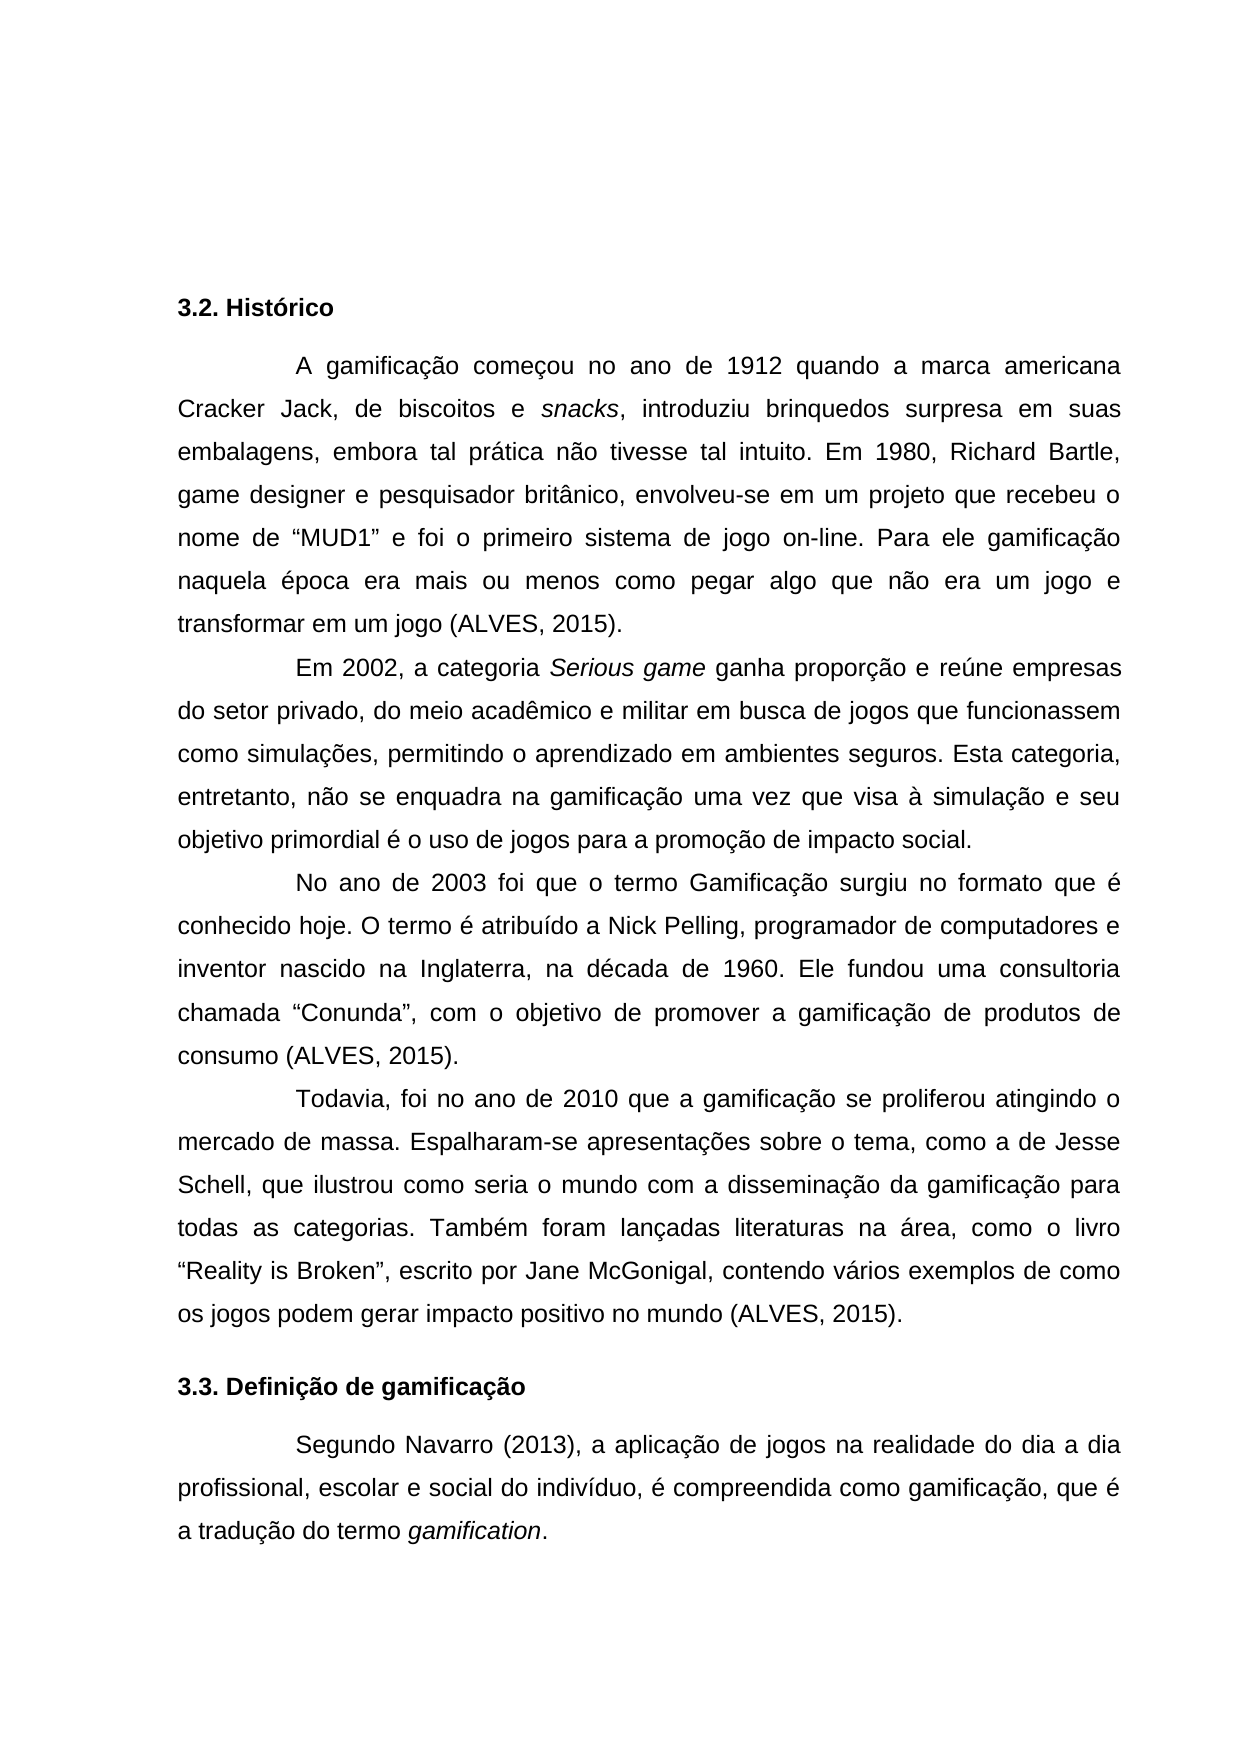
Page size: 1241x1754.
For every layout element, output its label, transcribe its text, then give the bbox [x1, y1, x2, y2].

subtitle 3.3. Definição de gamificação [177, 1372, 1122, 1400]
text No ano de 2003 foi que o termo Gamificação surgiu no formato que é conhecido hoje. O termo é atribuído a Nick Pelling, programador de computadores e inventor nascido na Inglaterra, na década de 1960. Ele fundou uma consultoria chamada “Conunda”, com o objetivo de promover a gamificação de produtos de consumo (ALVES, 2015). [177, 868, 1122, 1069]
text Segundo Navarro (2013), a aplicação de jogos na realidade do dia a dia profissional, escolar e social do indivíduo, é compreendida como gamificação, que é a tradução do termo gamification. [177, 1430, 1122, 1545]
text Todavia, foi no ano de 2010 que a gamificação se proliferou atingindo o mercado de massa. Espalharam-se apresentações sobre o tema, como a de Jesse Schell, que ilustrou como seria o mundo com a disseminação da gamificação para todas as categorias. Também foram lançadas literaturas na área, como o livro “Reality is Broken”, escrito por Jane McGonigal, contendo vários exemplos de como os jogos podem gerar impacto positivo no mundo (ALVES, 2015). [177, 1084, 1122, 1328]
subtitle 3.2. Histórico [177, 293, 1122, 321]
text Em 2002, a categoria Serious game ganha proporção e reúne empresas do setor privado, do meio acadêmico e militar em busca de jogos que funcionassem como simulações, permitindo o aprendizado em ambientes seguros. Esta categoria, entretanto, não se enquadra na gamificação uma vez que visa à simulação e seu objetivo primordial é o uso de jogos para a promoção de impacto social. [177, 652, 1122, 854]
text A gamificação começou no ano de 1912 quando a marca americana Cracker Jack, de biscoitos e snacks, introduziu brinquedos surpresa em suas embalagens, embora tal prática não tivesse tal intuito. Em 1980, Richard Bartle, game designer e pesquisador britânico, envolveu-se em um projeto que recebeu o nome de “MUD1” e foi o primeiro sistema de jogo on-line. Para ele gamificação naquela época era mais ou menos como pegar algo que não era um jogo e transformar em um jogo (ALVES, 2015). [177, 351, 1122, 638]
